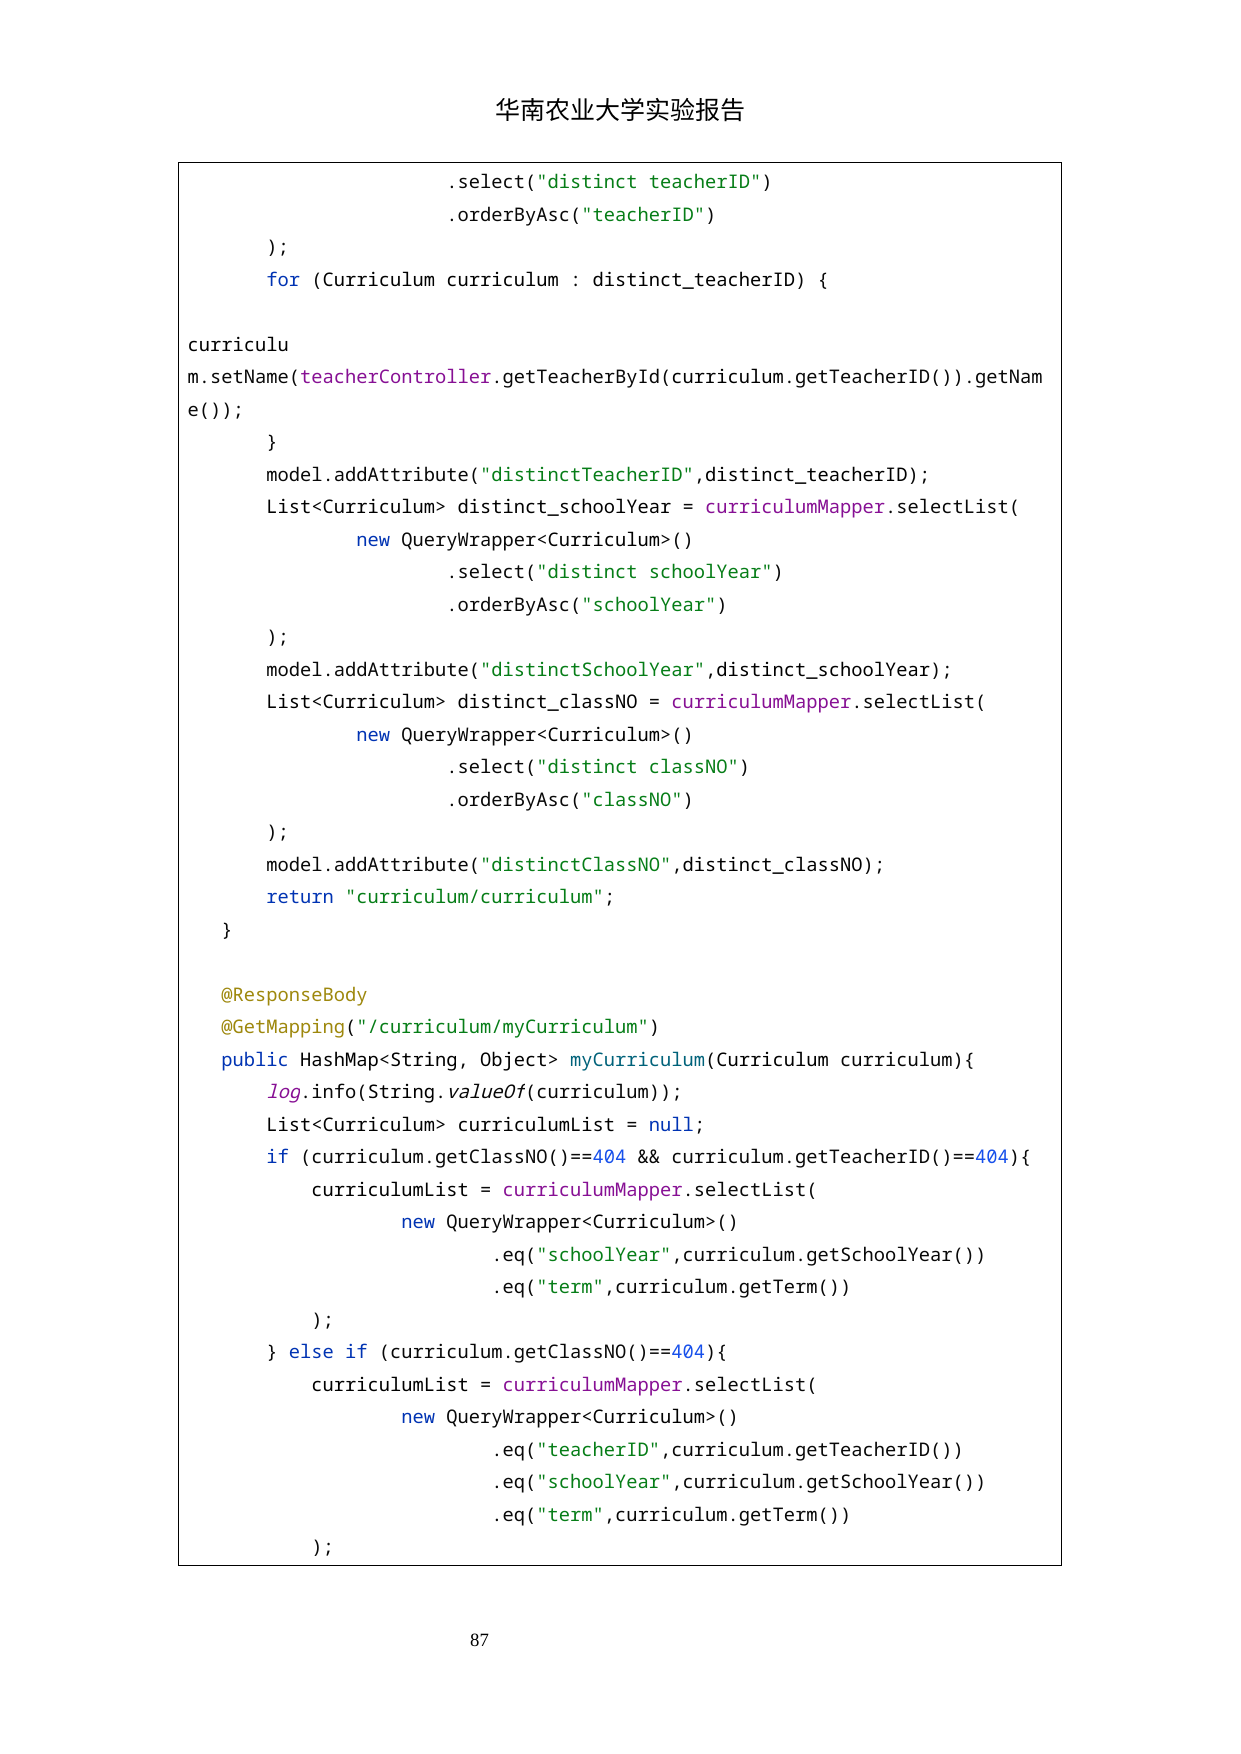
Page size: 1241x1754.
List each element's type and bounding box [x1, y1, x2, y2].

text [179, 163, 1061, 1565]
